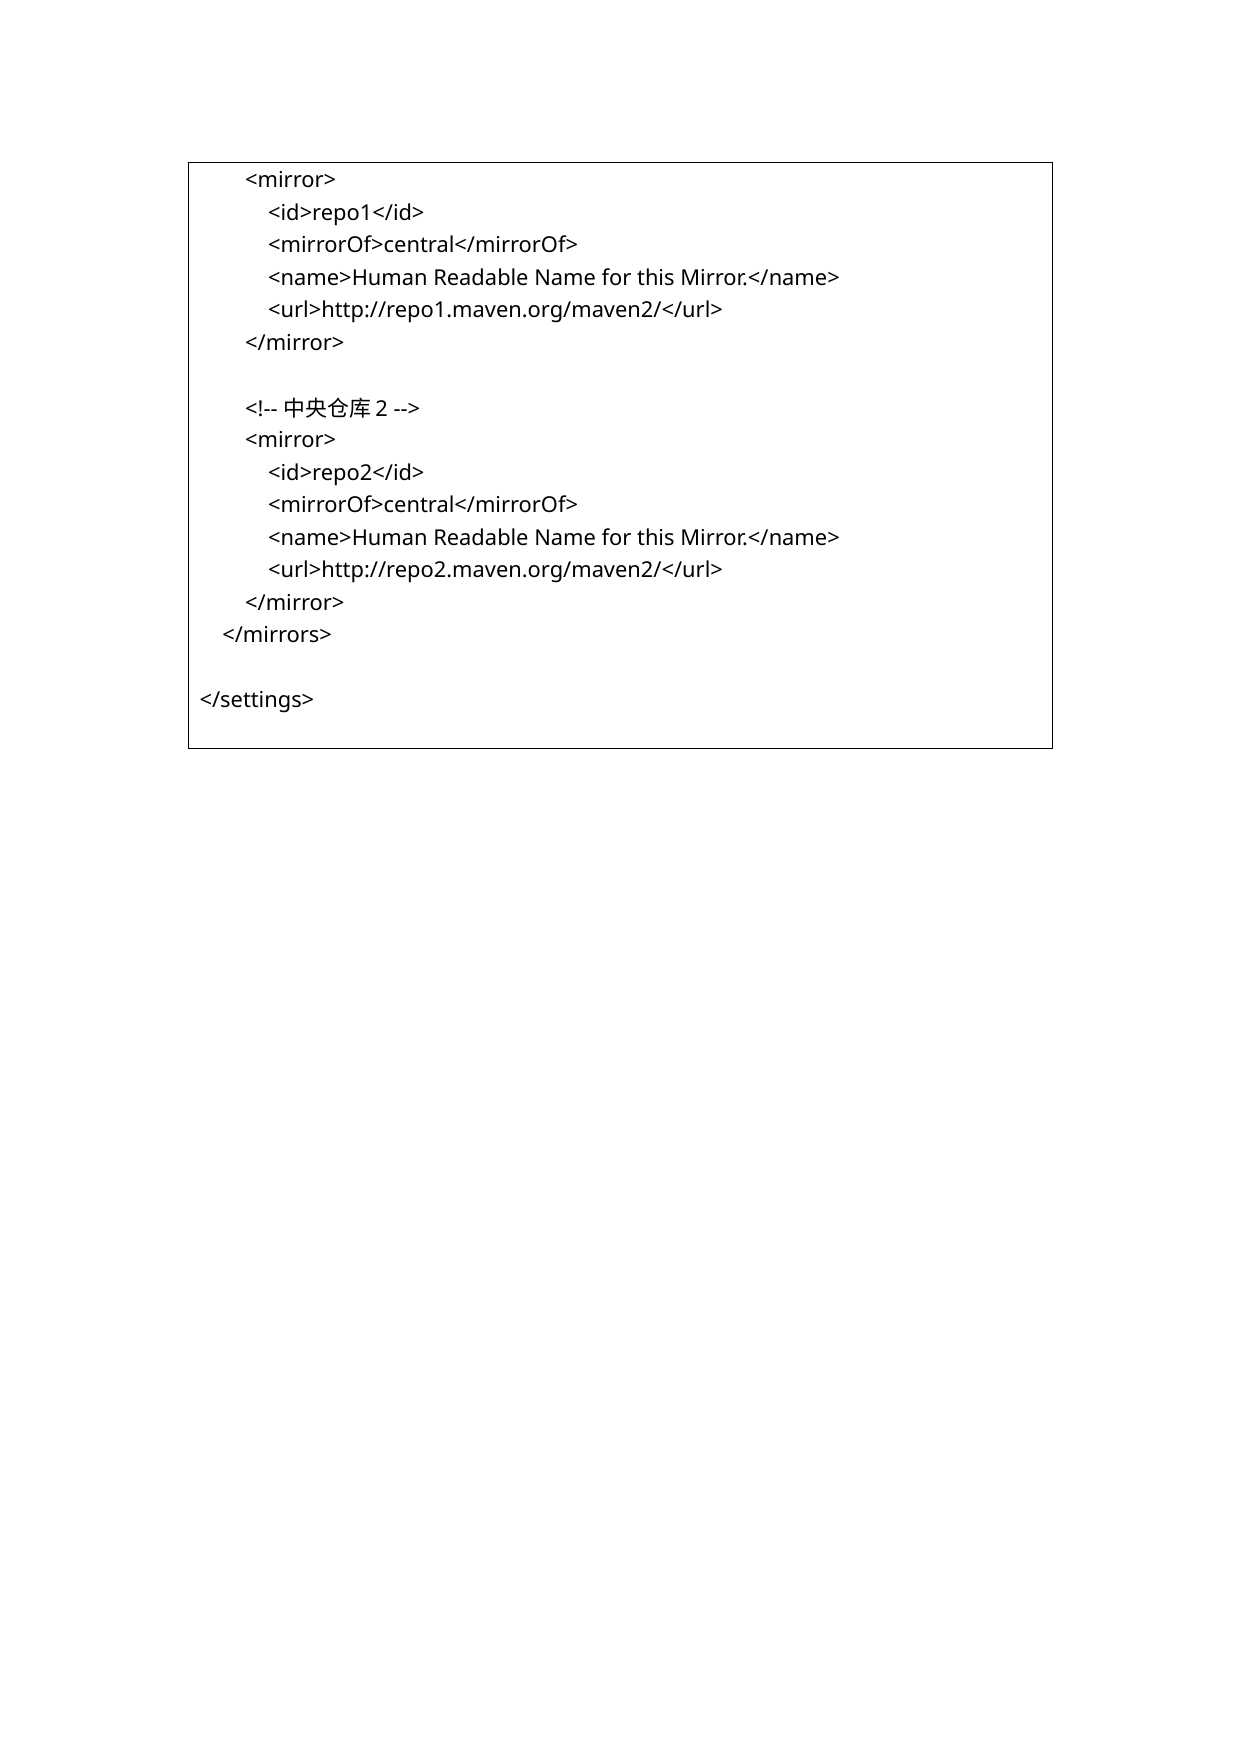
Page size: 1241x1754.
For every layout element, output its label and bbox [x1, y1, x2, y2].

table_header [189, 163, 1052, 748]
